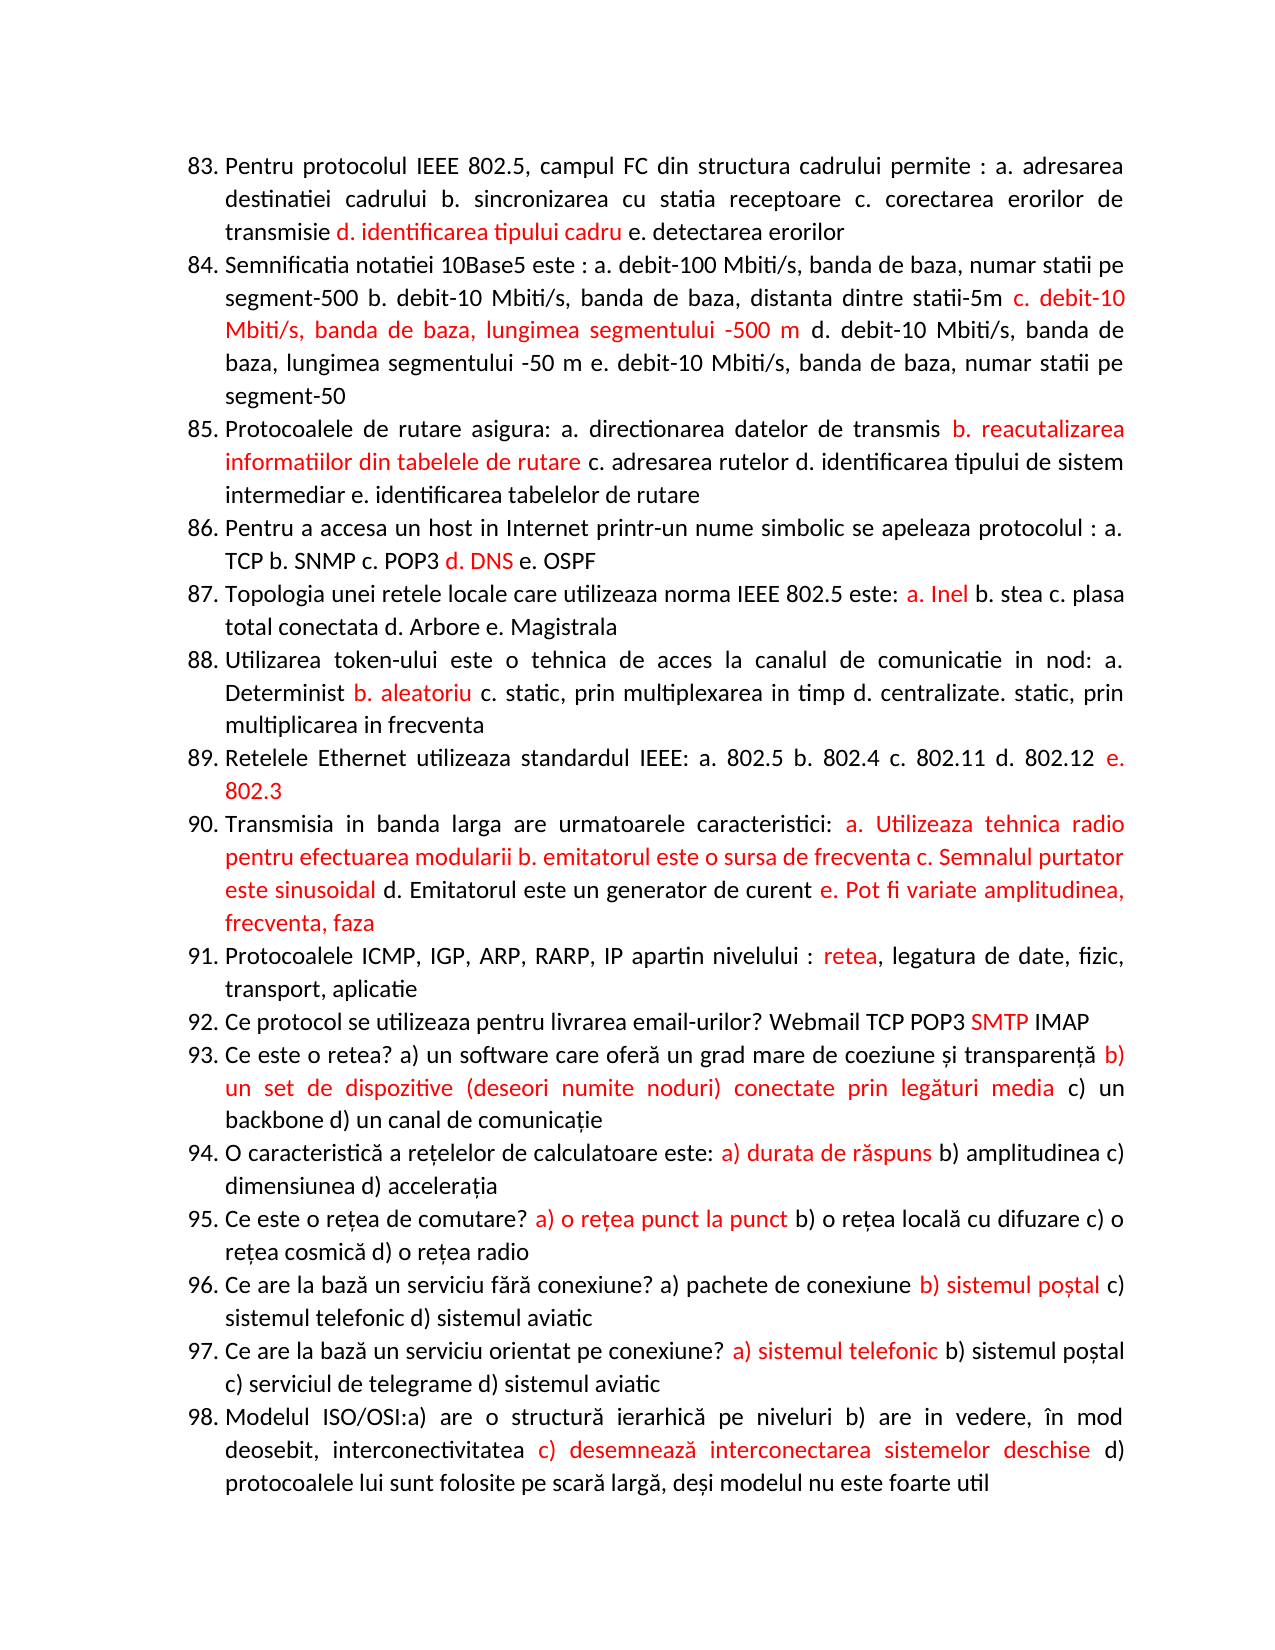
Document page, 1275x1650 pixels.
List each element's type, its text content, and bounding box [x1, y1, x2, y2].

list Ce are la bază un serviciu orientat pe conexiune? a) sistemul telefonic b) sistemul poștal c) serviciul de telegrame d) sistemul aviatic [187, 1335, 1125, 1398]
list Pentru protocolul IEEE 802.5, campul FC din structura cadrului permite : a. adresarea destinatiei cadrului b. sincronizarea cu statia receptoare c. corectarea erorilor de transmisie d. identificarea tipului cadru e. detectarea erorilor [187, 150, 1125, 246]
list Transmisia in banda larga are urmatoarele caracteristici: a. Utilizeaza tehnica radio pentru efectuarea modularii b. emitatorul este o sursa de frecventa c. Semnalul purtator este sinusoidal d. Emitatorul este un generator de curent e. Pot fi variate amplitudinea, frecventa, faza [187, 808, 1125, 938]
list Modelul ISO/OSI:a) are o structură ierarhică pe niveluri b) are in vedere, în mod deosebit, interconectivitatea c) desemnează interconectarea sistemelor deschise d) protocoalele lui sunt folosite pe scară largă, deși modelul nu este foarte util [187, 1401, 1125, 1497]
list Pentru a accesa un host in Internet printr-un nume simbolic se apeleaza protocolul : a. TCP b. SNMP c. POP3 d. DNS e. OSPF [187, 512, 1125, 576]
list Utilizarea token-ului este o tehnica de acces la canalul de comunicatie in nod: a. Determinist b. aleatoriu c. static, prin multiplexarea in timp d. centralizate. static, prin multiplicarea in frecventa [187, 644, 1125, 740]
list O caracteristică a rețelelor de calculatoare este: a) durata de răspuns b) amplitudinea c) dimensiunea d) accelerația [187, 1137, 1125, 1201]
list Topologia unei retele locale care utilizeaza norma IEEE 802.5 este: a. Inel b. stea c. plasa total conectata d. Arbore e. Magistrala [187, 578, 1125, 641]
list Ce este o retea? a) un software care oferă un grad mare de coeziune și transparență b) un set de dispozitive (deseori numite noduri) conectate prin legături media c) un backbone d) un canal de comunicație [187, 1039, 1125, 1135]
list Protocoalele ICMP, IGP, ARP, RARP, IP apartin nivelului : retea, legatura de date, fizic, transport, aplicatie [187, 940, 1125, 1003]
list Ce protocol se utilizeaza pentru livrarea email-urilor? Webmail TCP POP3 SMTP IMAP [187, 1006, 1125, 1036]
list Protocoalele de rutare asigura: a. directionarea datelor de transmis b. reacutalizarea informatiilor din tabelele de rutare c. adresarea rutelor d. identificarea tipului de sistem intermediar e. identificarea tabelelor de rutare [187, 413, 1125, 510]
list Semnificatia notatiei 10Base5 este : a. debit-100 Mbiti/s, banda de baza, numar statii pe segment-500 b. debit-10 Mbiti/s, banda de baza, distanta dintre statii-5m c. debit-10 Mbiti/s, banda de baza, lungimea segmentului -500 m d. debit-10 Mbiti/s, banda de baza, lungimea segmentului -50 m e. debit-10 Mbiti/s, banda de baza, numar statii pe segment-50 [187, 249, 1125, 411]
list Ce are la bază un serviciu fără conexiune? a) pachete de conexiune b) sistemul poștal c) sistemul telefonic d) sistemul aviatic [187, 1269, 1125, 1333]
list Ce este o rețea de comutare? a) o rețea punct la punct b) o rețea locală cu difuzare c) o rețea cosmică d) o rețea radio [187, 1203, 1125, 1267]
list Retelele Ethernet utilizeaza standardul IEEE: a. 802.5 b. 802.4 c. 802.11 d. 802.12 e. 802.3 [187, 742, 1125, 806]
